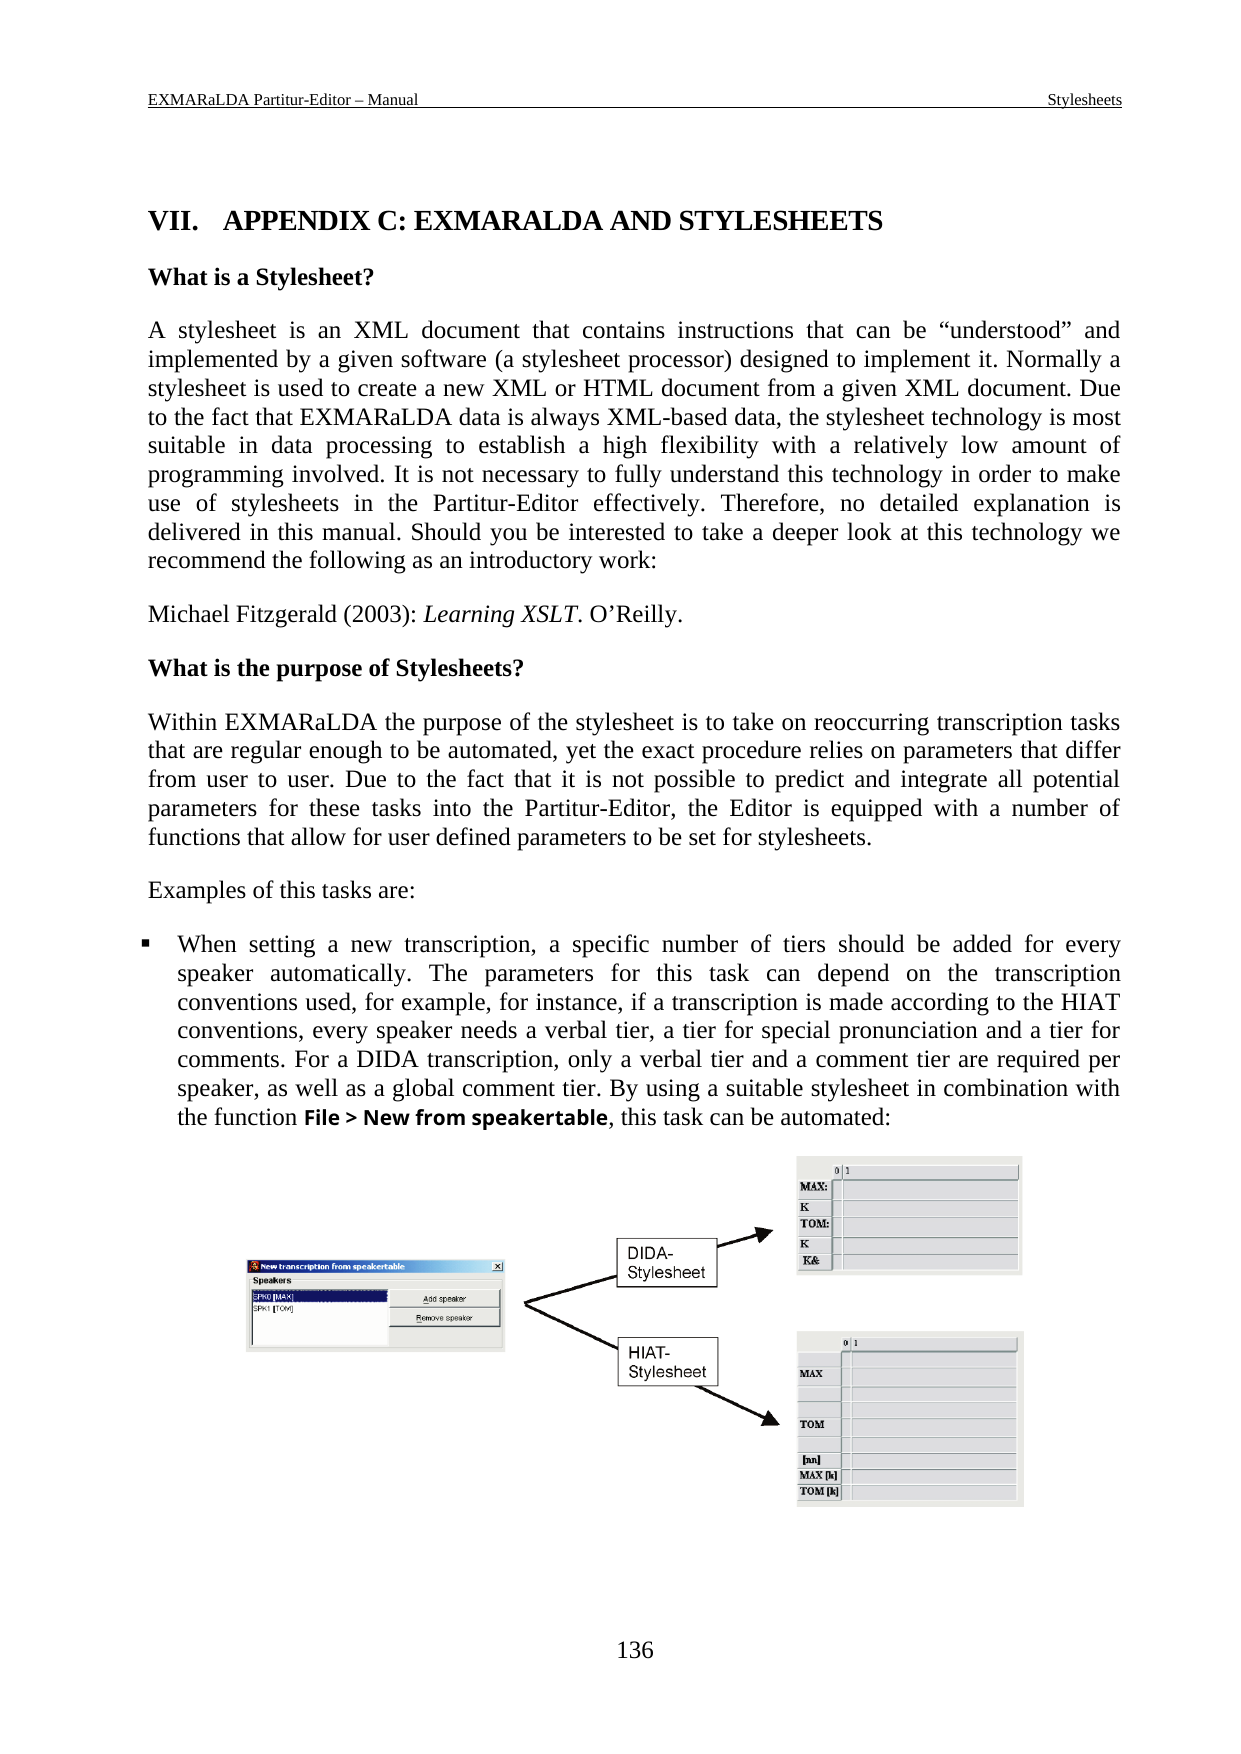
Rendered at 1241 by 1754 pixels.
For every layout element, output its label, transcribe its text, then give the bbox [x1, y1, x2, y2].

picture [245, 1156, 1024, 1507]
text When setting a new transcription, a specific number of tiers should be added for every speaker automatically. The parameters for this task can depend on the transcription conventions used, for example, for instance, if a transcription is made according to the HIAT conventions, every speaker needs a verbal tier, a tier for special pronunciation and a tier for comments. For a DIDA transcription, only a verbal tier and a comment tier are required per speaker, as well as a global comment tier. By using a suitable stylesheet in combination with the function File > New from speakertable, this task can be automated: [139, 929, 1122, 1131]
list Michael Fitzgerald (2003): Learning XSLT. O’Reilly. [148, 599, 1122, 628]
text Within EXMARaLDA the purpose of the stylesheet is to take on reoccurring transcription tasks that are regular enough to be automated, yet the exact procedure relies on parameters that differ from user to user. Due to the fact that it is not possible to predict and integrate all potential parameters for these tasks into the Partitur-Editor, the Editor is equipped with a number of functions that allow for user defined parameters to be set for stylesheets. [148, 707, 1122, 851]
subtitle What is a Stylesheet? [148, 262, 1122, 291]
text A stylesheet is an XML document that contains instructions that can be “understood” and implemented by a given software (a stylesheet processor) designed to implement it. Normally a stylesheet is used to create a new XML or HTML document from a given XML document. Due to the fact that EXMARaLDA data is always XML-based data, the stylesheet technology is most suitable in data processing to establish a high flexibility with a relatively low amount of programming involved. It is not necessary to fully understand this technology in order to make use of stylesheets in the Partitur-Editor effectively. Therefore, no detailed explanation is delivered in this manual. Should you be interested to take a deeper look at this technology we recommend the following as an introductory work: [148, 316, 1122, 574]
text Examples of this tasks are: [148, 876, 1122, 904]
subtitle APPENDIX C: EXMARALDA AND STYLESHEETS [148, 203, 1181, 237]
subtitle What is the purpose of Stylesheets? [148, 653, 1122, 682]
